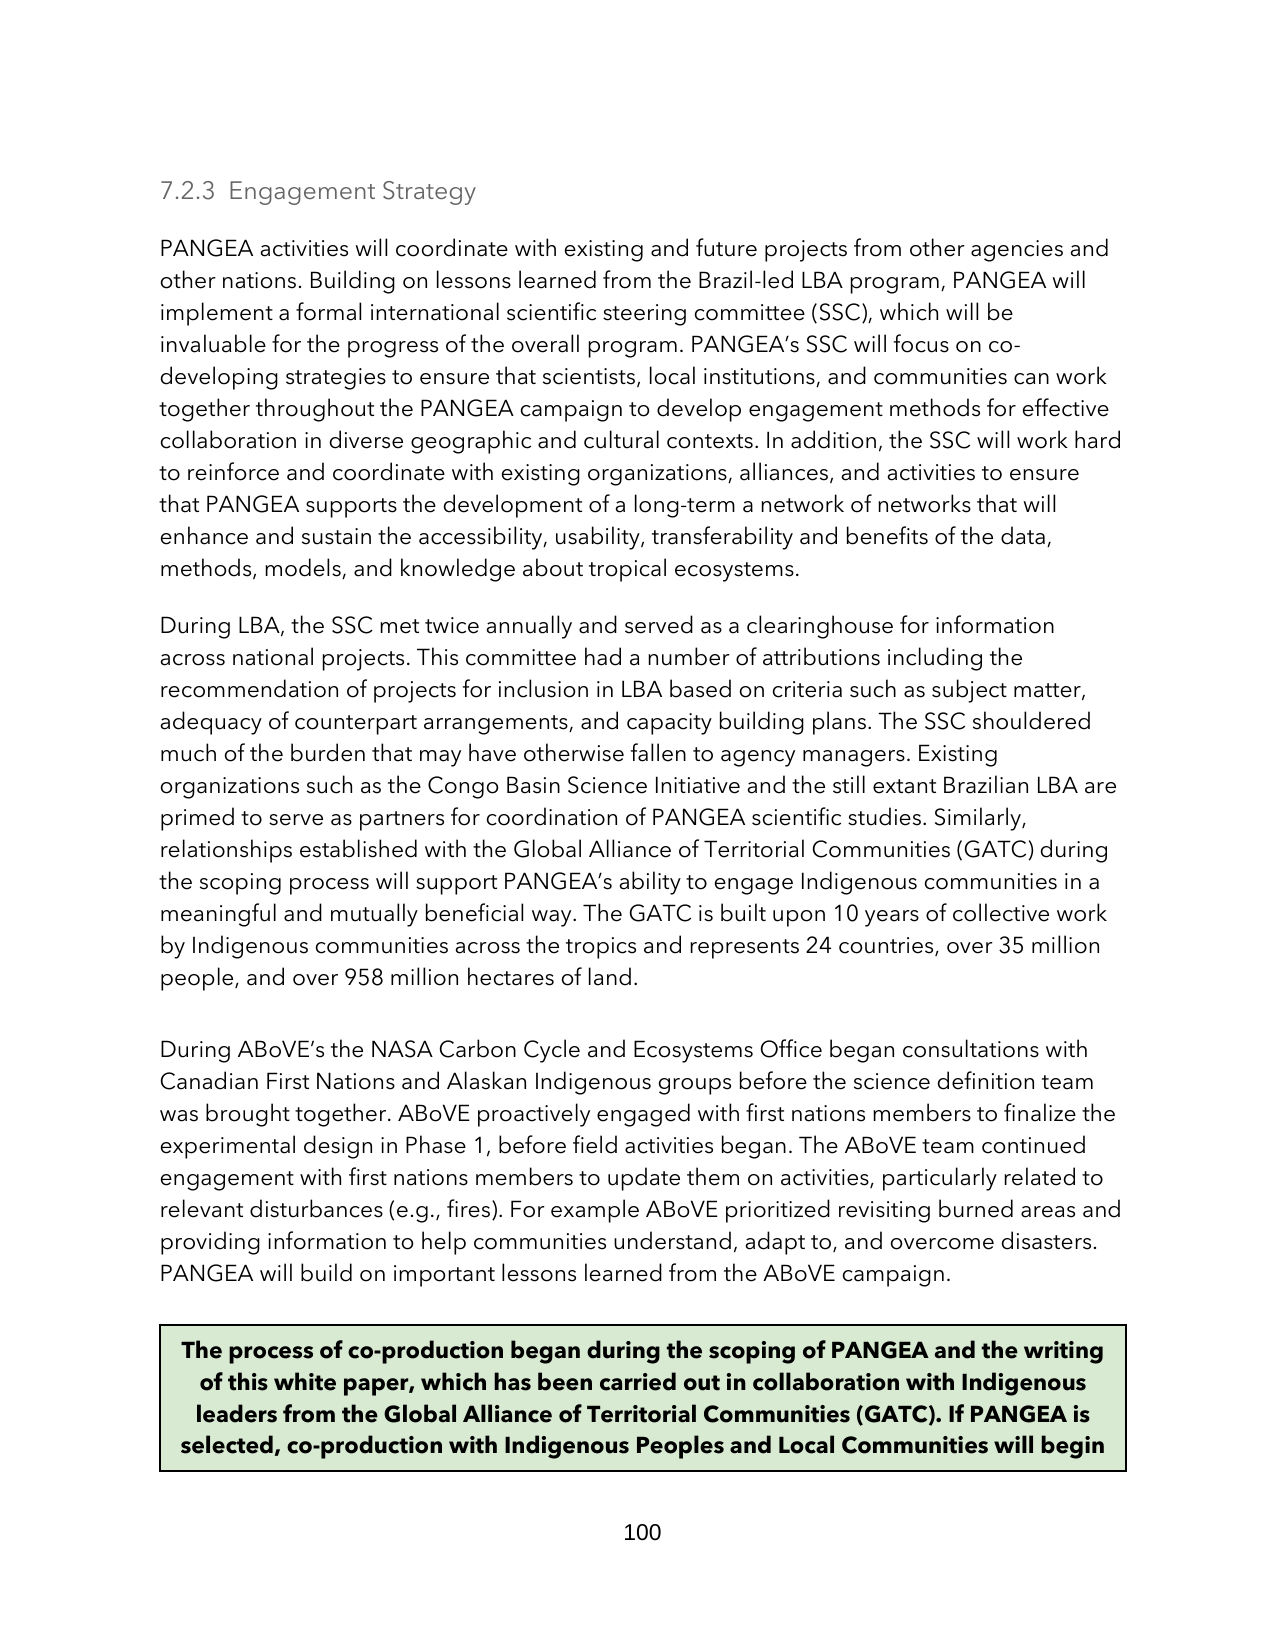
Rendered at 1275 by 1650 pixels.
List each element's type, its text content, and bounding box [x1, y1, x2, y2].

text During LBA, the SSC met twice annually and served as a clearinghouse for information across national projects. This committee had a number of attributions including the recommendation of projects for inclusion in LBA based on criteria such as subject matter, adequacy of counterpart arrangements, and capacity building plans. The SSC shouldered much of the burden that may have otherwise fallen to agency managers. Existing organizations such as the Congo Basin Science Initiative and the still extant Brazilian LBA are primed to serve as partners for coordination of PANGEA scientific studies. Similarly, relationships established with the Global Alliance of Territorial Communities (GATC) during the scoping process will support PANGEA’s ability to engage Indigenous communities in a meaningful and mutually beneficial way. The GATC is built upon 10 years of collective work by Indigenous communities across the tropics and represents 24 countries, over 35 million people, and over 958 million hectares of land. [159, 612, 1125, 991]
subtitle 7.2.3 Engagement Strategy [159, 175, 1125, 205]
text During ABoVE’s the NASA Carbon Cycle and Ecosystems Office began consultations with Canadian First Nations and Alaskan Indigenous groups before the science definition team was brought together. ABoVE proactively engaged with first nations members to finalize the experimental design in Phase 1, before field activities began. The ABoVE team continued engagement with first nations members to update them on activities, particularly related to relevant disturbances (e.g., fires). For example ABoVE prioritized revisiting burned areas and providing information to help communities understand, adapt to, and overcome disasters. PANGEA will build on important lessons learned from the ABoVE campaign. [159, 1036, 1125, 1287]
text PANGEA activities will coordinate with existing and future projects from other agencies and other nations. Building on lessons learned from the Brazil-led LBA program, PANGEA will implement a formal international scientific steering committee (SSC), which will be invaluable for the progress of the overall program. PANGEA’s SSC will focus on co-developing strategies to ensure that scientists, local institutions, and communities can work together throughout the PANGEA campaign to develop engagement methods for effective collaboration in diverse geographic and cultural contexts. In addition, the SSC will work hard to reinforce and coordinate with existing organizations, alliances, and activities to ensure that PANGEA supports the development of a long-term a network of networks that will enhance and sustain the accessibility, usability, transferability and benefits of the data, methods, models, and knowledge about tropical ecosystems. [159, 235, 1125, 582]
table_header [161, 1326, 1125, 1470]
